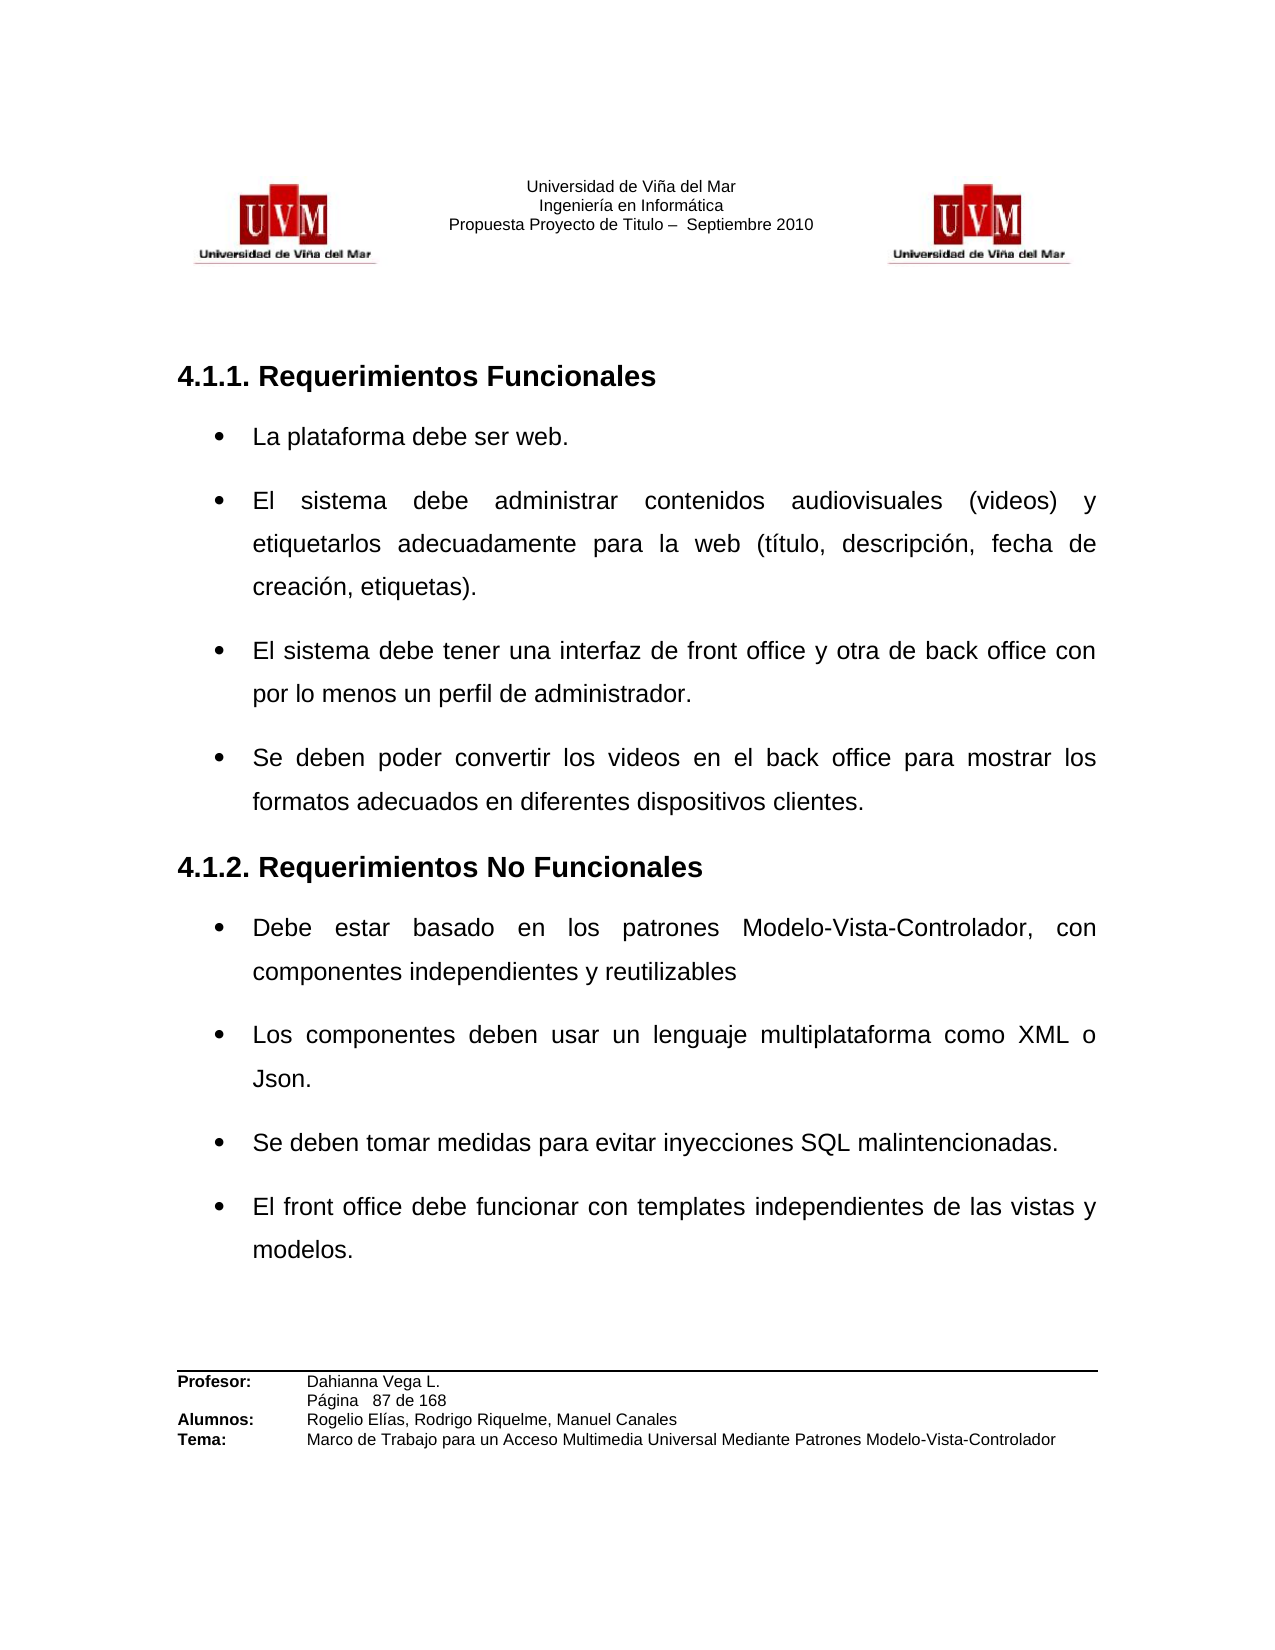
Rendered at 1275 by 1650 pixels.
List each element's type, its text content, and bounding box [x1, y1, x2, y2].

list La plataforma debe ser web. [215, 422, 1098, 451]
subtitle 4.1.2. Requerimientos No Funcionales [177, 850, 1098, 884]
list El front office debe funcionar con templates independientes de las vistas y modelos. [215, 1192, 1098, 1264]
picture [177, 176, 390, 267]
picture [871, 176, 1084, 267]
list El sistema debe administrar contenidos audiovisuales (videos) y etiquetarlos adecuadamente para la web (título, descripción, fecha de creación, etiquetas). [215, 486, 1098, 601]
list Debe estar basado en los patrones Modelo-Vista-Controlador, con componentes independientes y reutilizables [215, 913, 1098, 985]
list El sistema debe tener una interfaz de front office y otra de back office con por lo menos un perfil de administrador. [215, 636, 1098, 708]
subtitle 4.1.1. Requerimientos Funcionales [177, 359, 1098, 392]
list Se deben poder convertir los videos en el back office para mostrar los formatos adecuados en diferentes dispositivos clientes. [215, 743, 1098, 815]
list Se deben tomar medidas para evitar inyecciones SQL malintencionadas. [215, 1128, 1098, 1156]
list Los componentes deben usar un lenguaje multiplataforma como XML o Json. [215, 1020, 1098, 1092]
